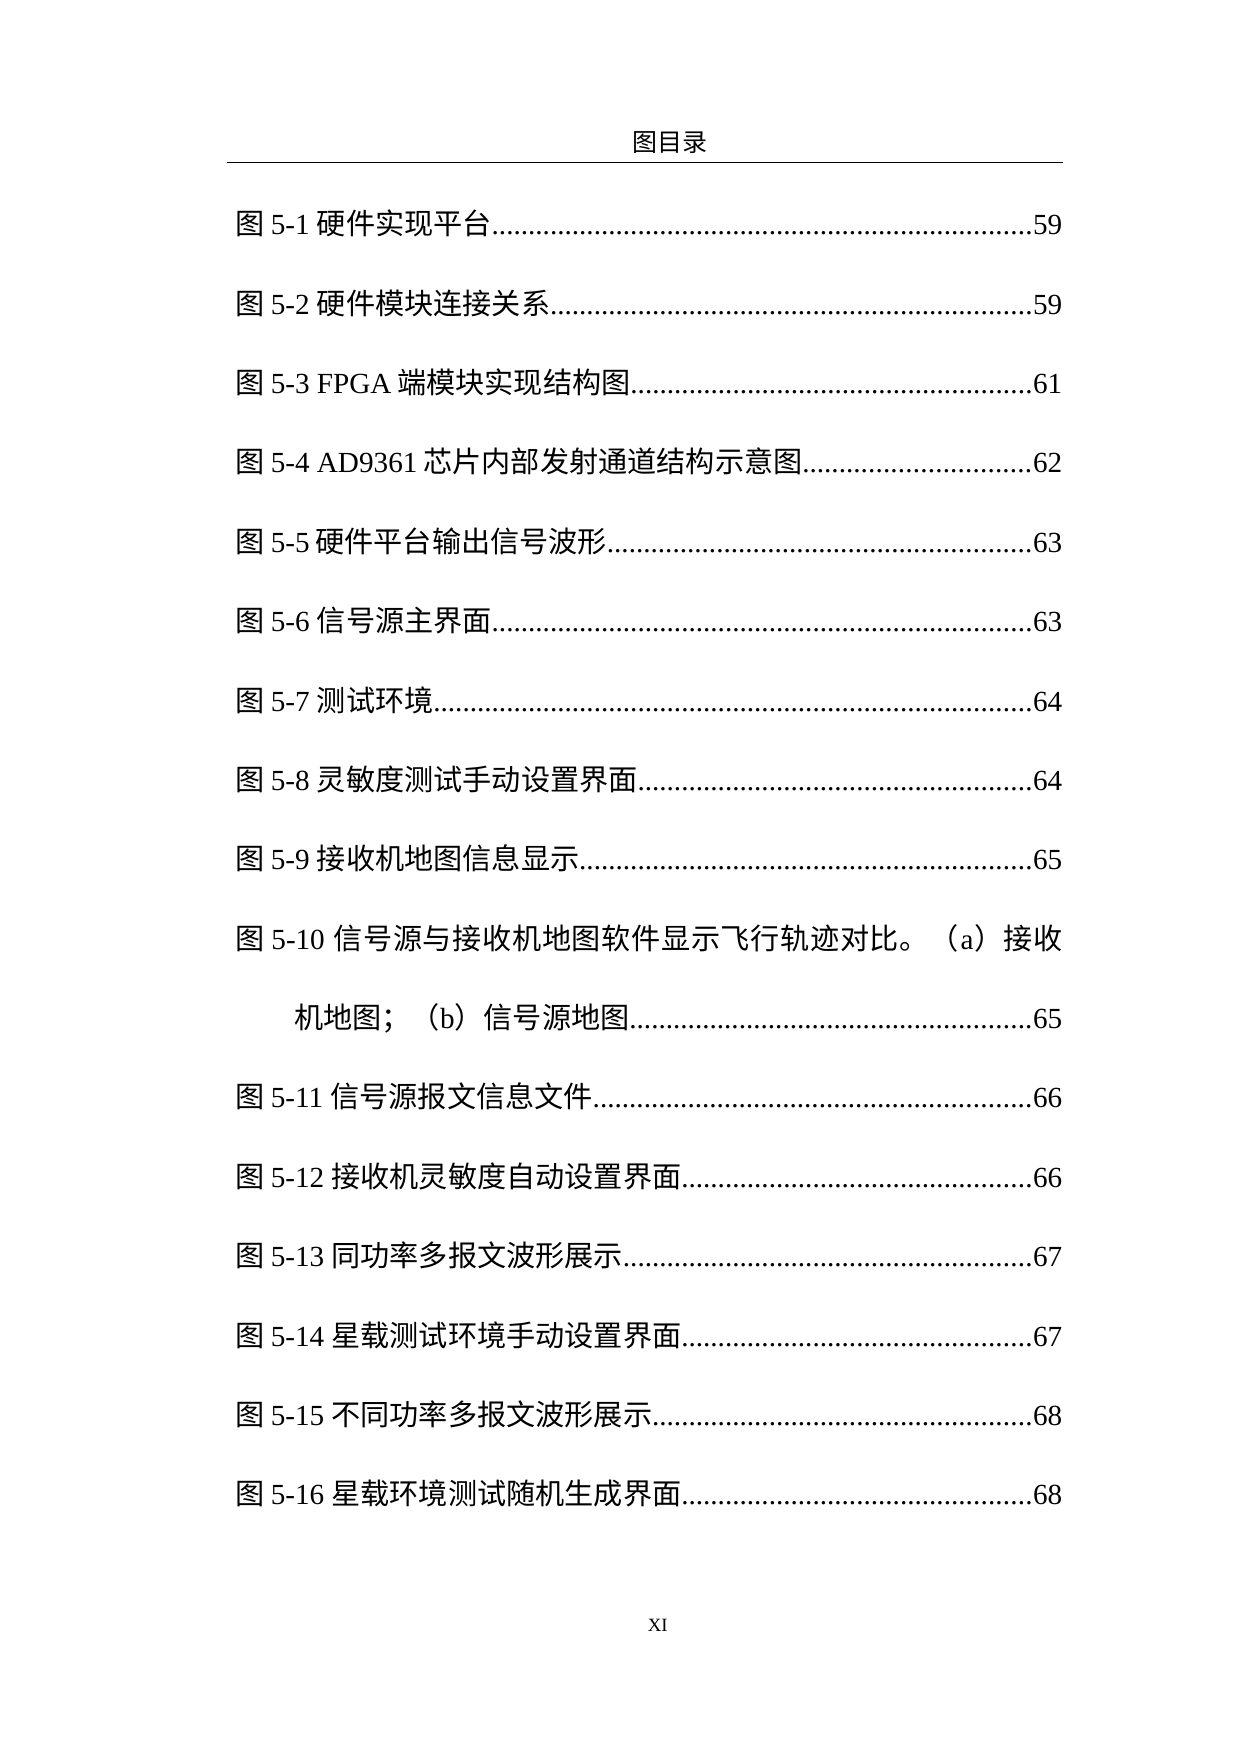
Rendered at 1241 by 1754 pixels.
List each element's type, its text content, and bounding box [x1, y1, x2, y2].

text 图5-15 不同功率多报文波形展示 68 [236, 1373, 1063, 1452]
text 图5-6 信号源主界面 63 [236, 579, 1063, 659]
text 图5-12 接收机灵敏度自动设置界面 66 [236, 1135, 1063, 1214]
text 图5-1 硬件实现平台 59 [236, 182, 1063, 262]
text 图5-10 信号源与接收机地图软件显示飞行轨迹对比。（a）接收机地图；（b）信号源地图 65 [236, 897, 1063, 1056]
text 图5-2 硬件模块连接关系 59 [236, 262, 1063, 341]
text 图5-16 星载环境测试随机生成界面 68 [236, 1452, 1063, 1532]
text 图5-3 FPGA端模块实现结构图 61 [236, 341, 1063, 421]
text 图5-4 AD9361芯片内部发射通道结构示意图 62 [236, 421, 1063, 500]
text 图5-8 灵敏度测试手动设置界面 64 [236, 738, 1063, 817]
text 图5-5硬件平台输出信号波形 63 [236, 500, 1063, 579]
text 图5-13 同功率多报文波形展示 67 [236, 1214, 1063, 1294]
text 图5-11 信号源报文信息文件 66 [236, 1056, 1063, 1135]
text 图5-14 星载测试环境手动设置界面 67 [236, 1294, 1063, 1373]
text 图5-9 接收机地图信息显示 65 [236, 817, 1063, 897]
text 图5-7 测试环境 64 [236, 659, 1063, 738]
